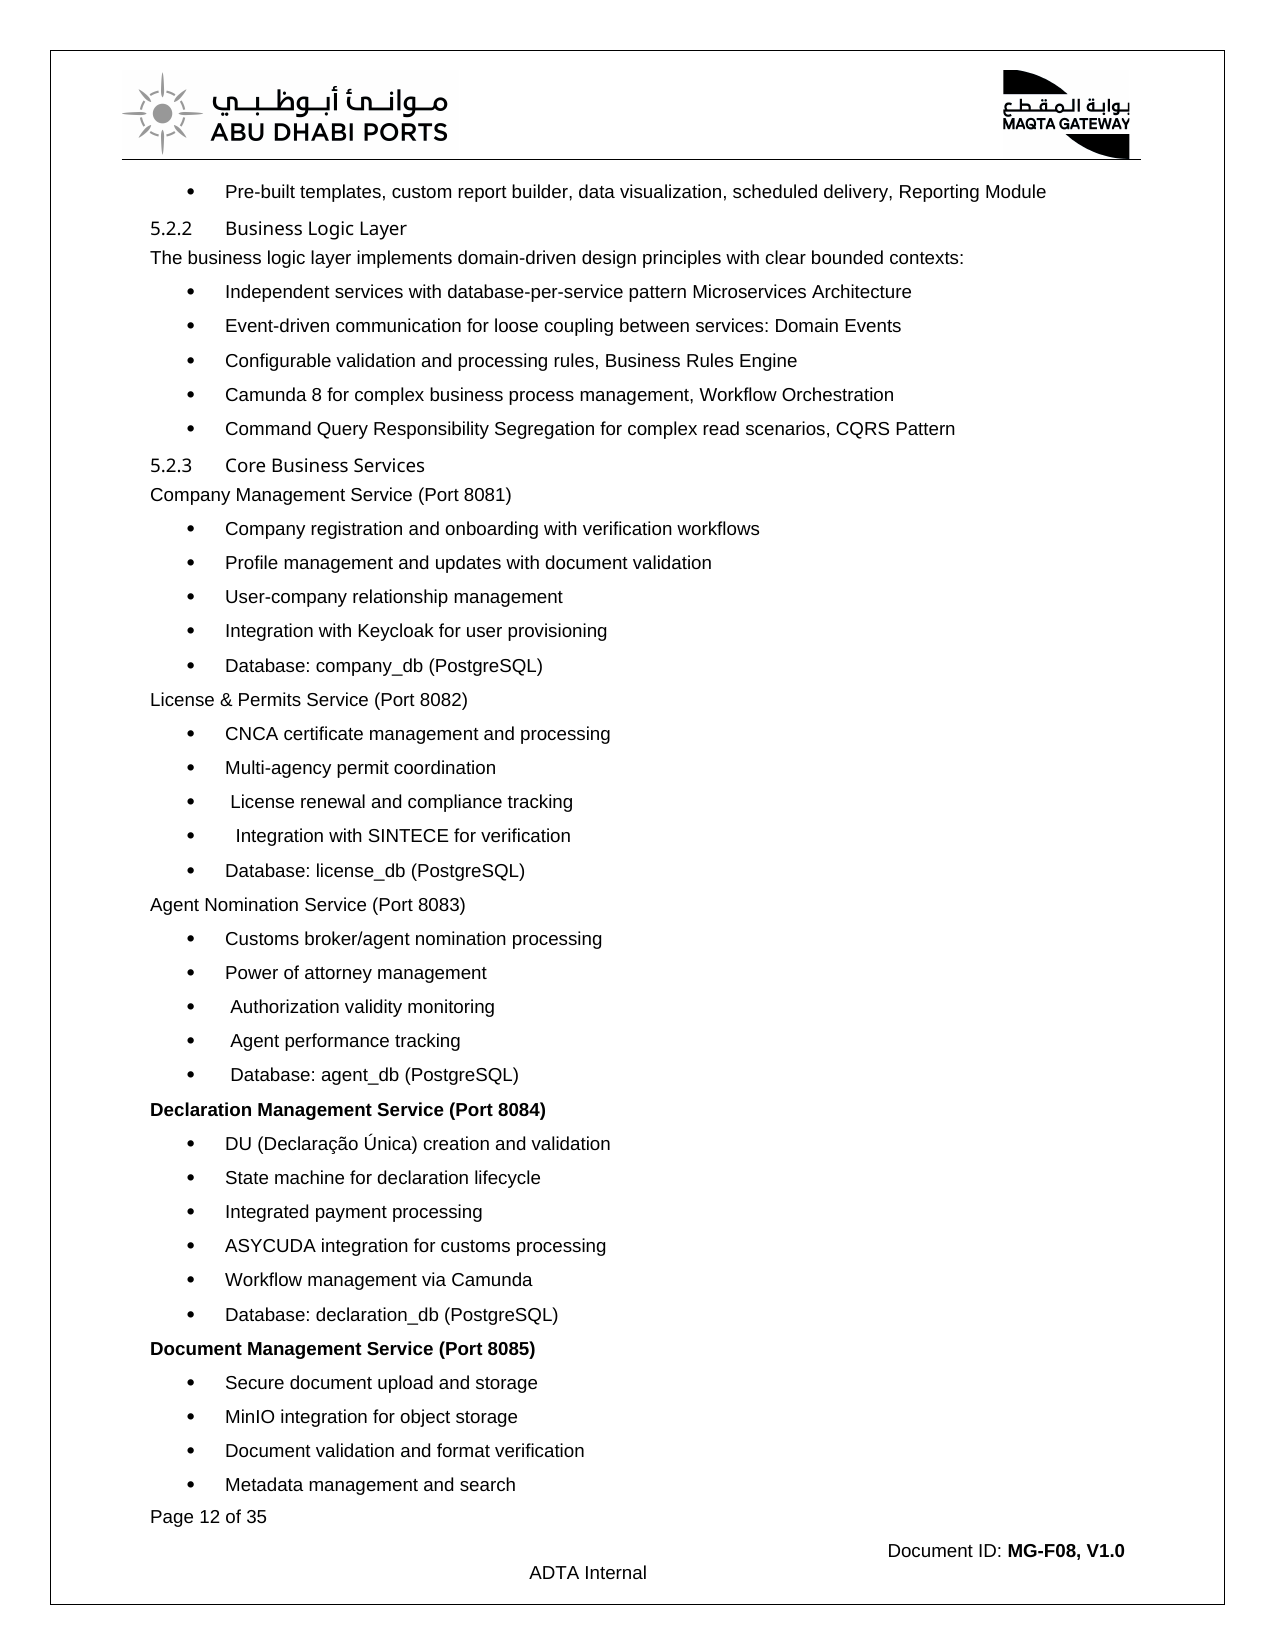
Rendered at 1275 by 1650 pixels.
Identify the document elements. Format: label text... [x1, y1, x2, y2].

list Document validation and format verification [187, 1440, 1125, 1462]
list Workflow management via Camunda [187, 1269, 1125, 1291]
text Document Management Service (Port 8085) [150, 1337, 1125, 1359]
list MinIO integration for object storage [187, 1406, 1125, 1427]
list Secure document upload and storage [187, 1372, 1125, 1393]
list DU (Declaração Única) creation and validation [187, 1132, 1125, 1154]
list Pre-built templates, custom report builder, data visualization, scheduled delivery, Reporting Module [187, 181, 1125, 203]
list ASYCUDA integration for customs processing [187, 1235, 1125, 1257]
list Integration with SINTECE for verification [187, 825, 1125, 847]
list Database: license_db (PostgreSQL) [187, 859, 1125, 881]
list Multi-agency permit coordination [187, 757, 1125, 778]
text Declaration Management Service (Port 8084) [150, 1098, 1125, 1120]
text Company Management Service (Port 8081) [150, 484, 1125, 505]
picture [1003, 70, 1130, 159]
list Camunda 8 for complex business process management, Workflow Orchestration [187, 384, 1125, 405]
subtitle Core Business Services [150, 452, 1125, 477]
list Database: company_db (PostgreSQL) [187, 654, 1125, 676]
list CNCA certificate management and processing [187, 723, 1125, 744]
picture [121, 70, 459, 159]
list Database: agent_db (PostgreSQL) [187, 1064, 1125, 1086]
list Event-driven communication for loose coupling between services: Domain Events [187, 315, 1125, 337]
text License & Permits Service (Port 8082) [150, 689, 1125, 710]
list Company registration and onboarding with verification workflows [187, 518, 1125, 539]
list Database: declaration_db (PostgreSQL) [187, 1303, 1125, 1325]
list Power of attorney management [187, 962, 1125, 983]
list User-company relationship management [187, 586, 1125, 608]
list Independent services with database-per-service pattern Microservices Architecture [187, 281, 1125, 303]
list License renewal and compliance tracking [187, 791, 1125, 813]
list Integration with Keycloak for user provisioning [187, 620, 1125, 642]
list Profile management and updates with document validation [187, 552, 1125, 574]
list Metadata management and search [187, 1474, 1125, 1496]
text Agent Nomination Service (Port 8083) [150, 893, 1125, 915]
list Customs broker/agent nomination processing [187, 928, 1125, 949]
list Authorization validity monitoring [187, 996, 1125, 1018]
list State machine for declaration lifecycle [187, 1167, 1125, 1188]
list Command Query Responsibility Segregation for complex read scenarios, CQRS Pattern [187, 418, 1125, 439]
subtitle Business Logic Layer [150, 215, 1125, 241]
list Agent performance tracking [187, 1030, 1125, 1052]
text The business logic layer implements domain-driven design principles with clear bounded contexts: [150, 247, 1125, 269]
list Configurable validation and processing rules, Business Rules Engine [187, 349, 1125, 371]
list Integrated payment processing [187, 1201, 1125, 1222]
